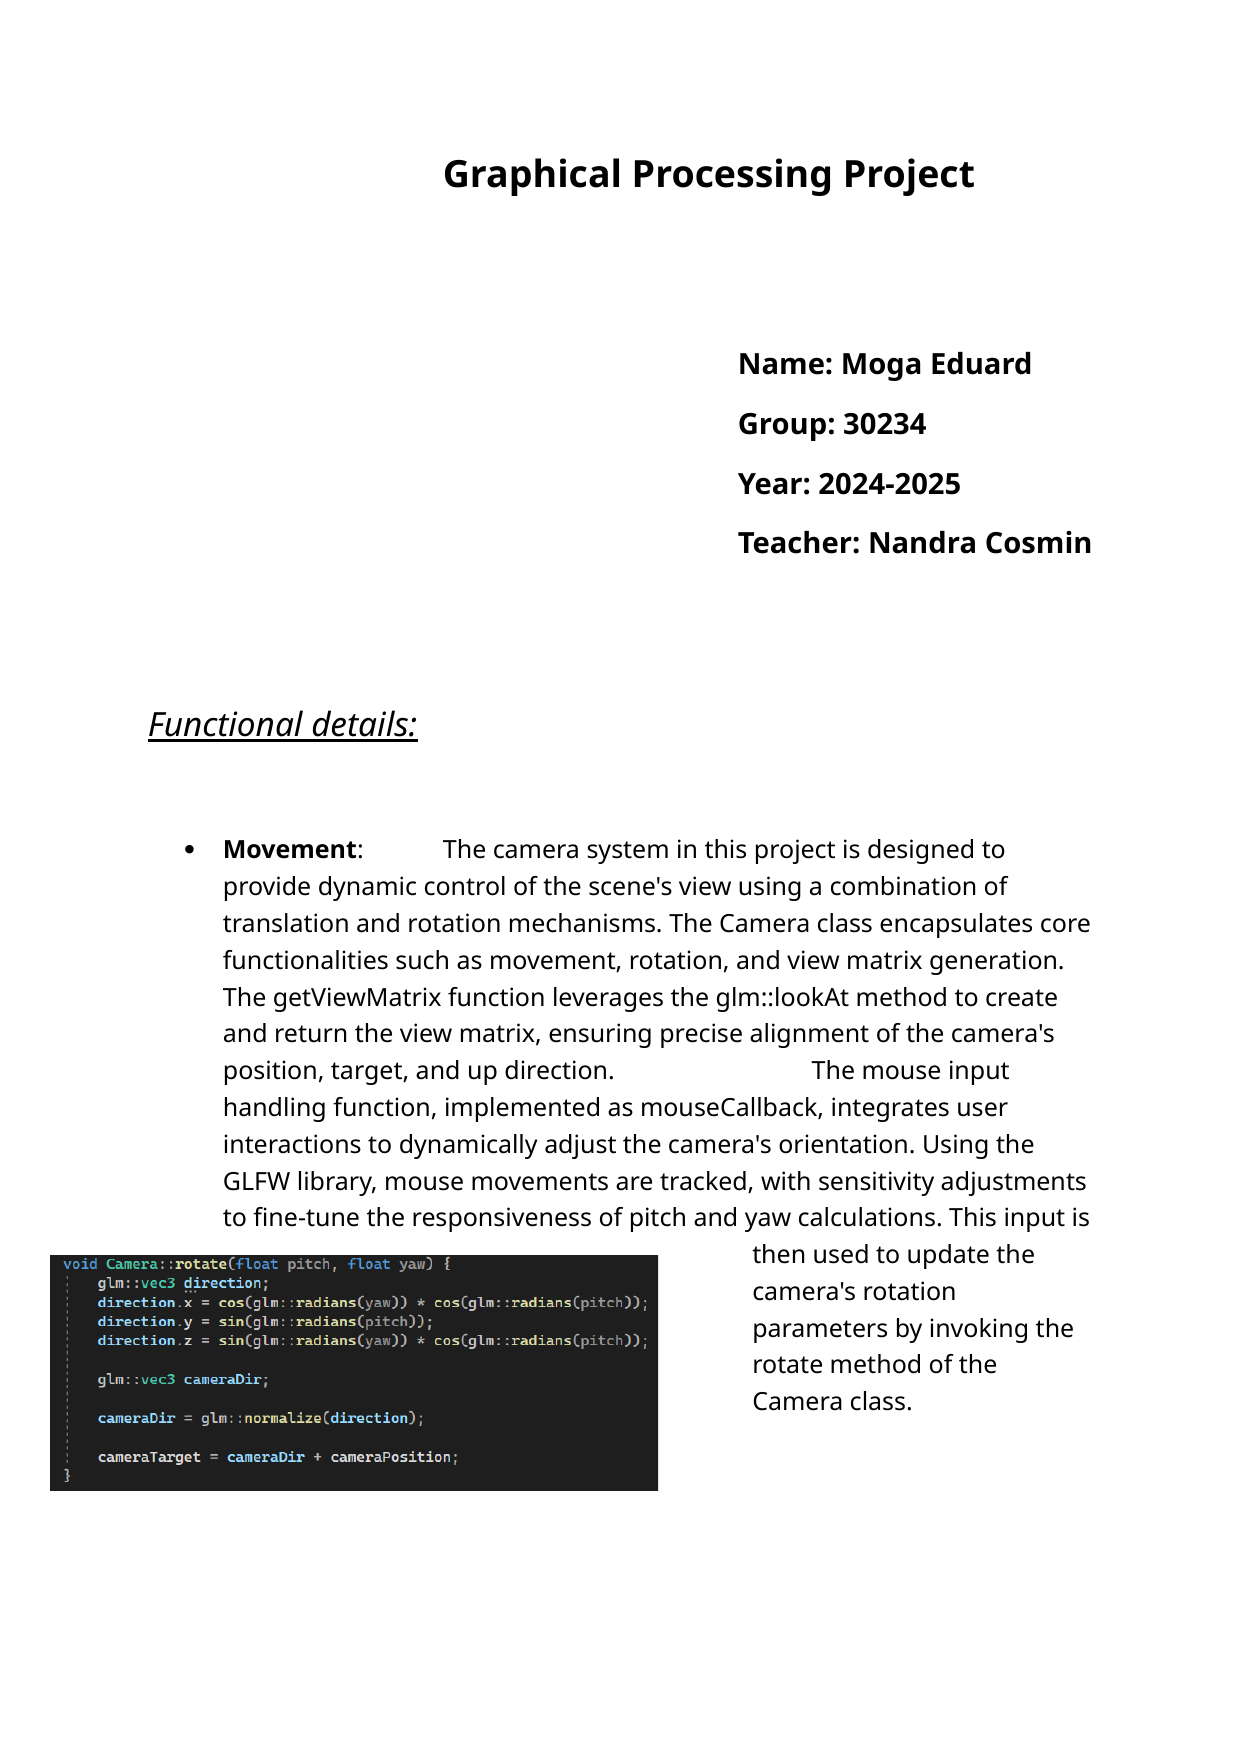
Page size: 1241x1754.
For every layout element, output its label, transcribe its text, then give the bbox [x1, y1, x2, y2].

text Graphical Processing Project [148, 148, 1093, 199]
text Functional details: [148, 701, 1093, 746]
text Teacher: Nandra Cosmin [148, 522, 1093, 562]
text Group: 30234 [148, 403, 1093, 443]
text Year: 2024-2025 [148, 463, 1093, 503]
text Name: Moga Eduard [148, 343, 1093, 383]
list Movement: The camera system in this project is designed to provide dynamic control of the scene's view using a combination of translation and rotation mechanisms. The Camera class encapsulates core functionalities such as movement, rotation, and view matrix generation. The getViewMatrix function leverages the glm::lookAt method to create and return the view matrix, ensuring precise alignment of the camera's position, target, and up direction. The mouse input handling function, implemented as mouseCallback, integrates user interactions to dynamically adjust the camera's orientation. Using the GLFW library, mouse movements are tracked, with sensitivity adjustments to fine-tune the responsiveness of pitch and yaw calculations. This input is then used to update the camera's rotation parameters by invoking the rotate method of the Camera class. [185, 832, 1093, 1418]
picture [50, 1255, 659, 1491]
